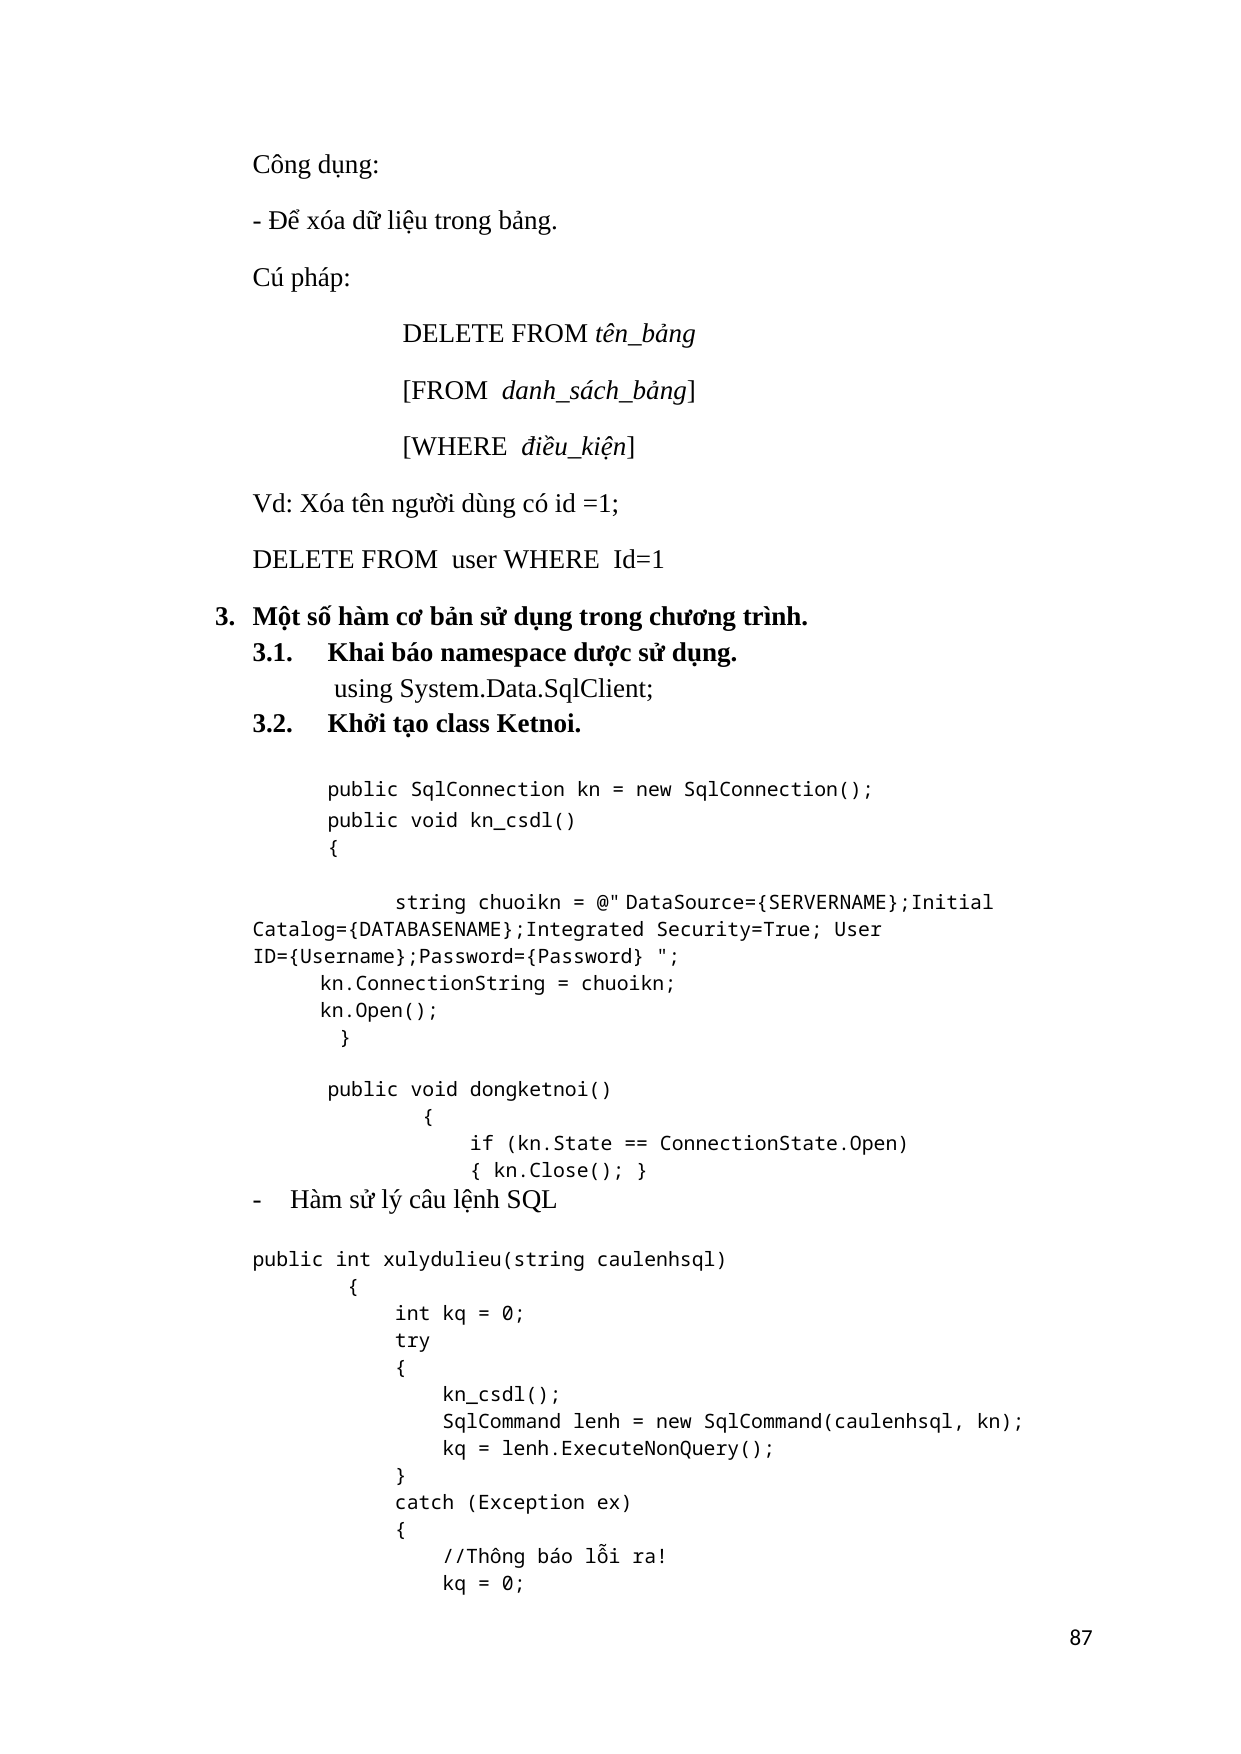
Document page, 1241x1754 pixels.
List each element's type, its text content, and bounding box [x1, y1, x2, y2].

text //Thông báo lỗi ra! [252, 1542, 1092, 1569]
list Một số hàm cơ bản sử dụng trong chương trình. [215, 600, 1092, 631]
text public void dongketnoi() [327, 1075, 1092, 1102]
text using System.Data.SqlClient; [327, 672, 1092, 703]
text Cú pháp: [177, 261, 1092, 292]
text try [252, 1326, 1092, 1353]
text public void kn_csdl() [252, 806, 1092, 833]
text DELETE FROM user WHERE Id=1 [177, 544, 1092, 575]
text if (kn.State == ConnectionState.Open) [327, 1129, 1092, 1156]
text { [252, 1353, 1092, 1380]
list Khởi tạo class Ketnoi. [252, 707, 1092, 738]
list Khai báo namespace dược sử dụng. [252, 636, 1092, 667]
text string chuoikn = @" DataSource={SERVERNAME};Initial Catalog={DATABASENAME};Integrated Security=True; User ID={Username};Password={Password} "; [252, 888, 1092, 969]
text - Để xóa dữ liệu trong bảng. [177, 204, 1092, 235]
text kq = lenh.ExecuteNonQuery(); [252, 1434, 1092, 1461]
text { [252, 833, 1092, 860]
text { kn.Close(); } [327, 1156, 1092, 1183]
text } [252, 1023, 1092, 1050]
text public SqlConnection kn = new SqlConnection(); [327, 775, 1092, 802]
text kn.Open(); [177, 996, 1092, 1023]
text } [252, 1461, 1092, 1488]
text kq = 0; [252, 1569, 1092, 1596]
text Vd: Xóa tên người dùng có id =1; [177, 487, 1092, 518]
text { [327, 1102, 1092, 1129]
text public int xulydulieu(string caulenhsql) [252, 1245, 1092, 1272]
text Công dụng: [177, 148, 1092, 179]
text { [252, 1515, 1092, 1542]
text catch (Exception ex) [252, 1488, 1092, 1515]
text int kq = 0; [252, 1299, 1092, 1326]
text [FROM danh_sách_bảng] [402, 374, 1092, 405]
text kn.ConnectionString = chuoikn; [177, 969, 1092, 996]
text { [252, 1272, 1092, 1299]
text SqlCommand lenh = new SqlCommand(caulenhsql, kn); [252, 1407, 1092, 1434]
list Hàm sử lý câu lệnh SQL [252, 1183, 1092, 1214]
text DELETE FROM tên_bảng [402, 317, 1092, 348]
text kn_csdl(); [252, 1380, 1092, 1407]
text [WHERE điều_kiện] [402, 431, 1092, 462]
